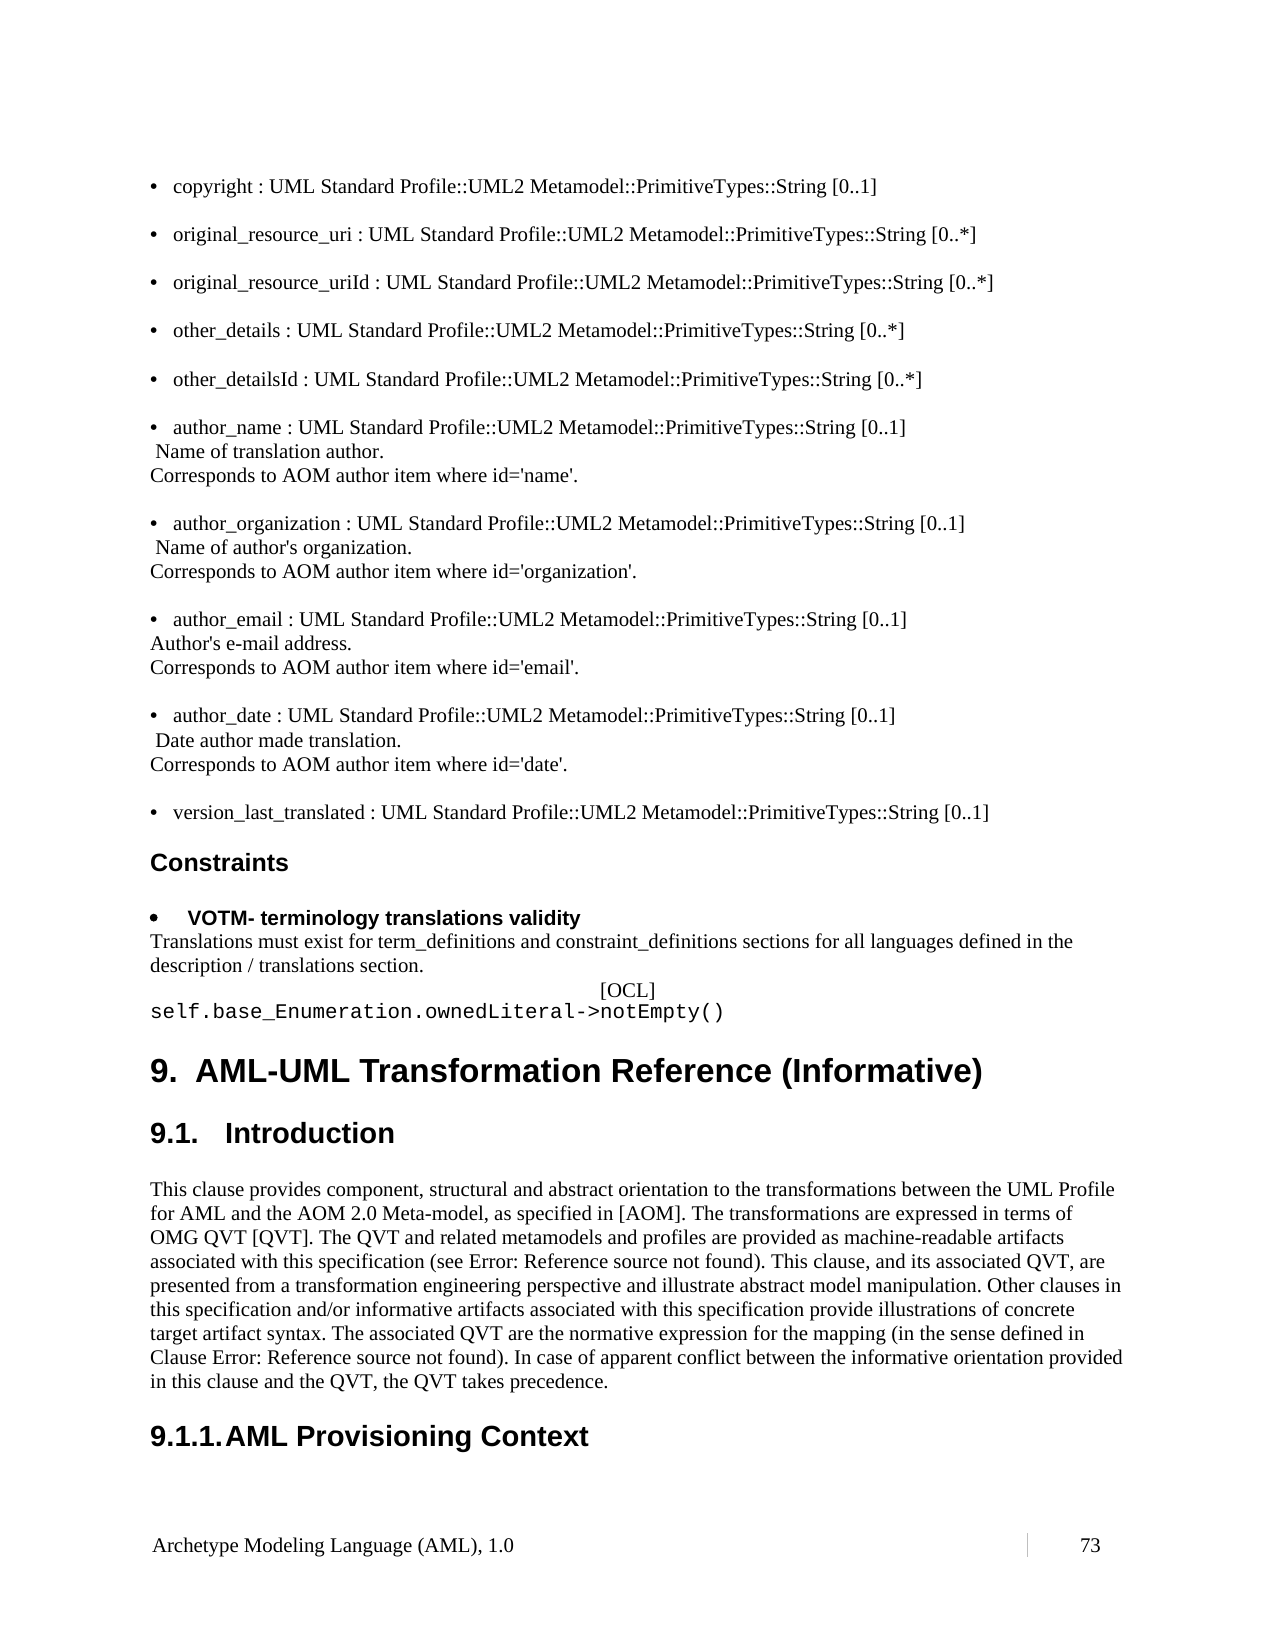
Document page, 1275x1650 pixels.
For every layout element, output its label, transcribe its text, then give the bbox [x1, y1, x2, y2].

text Translations must exist for term_definitions and constraint_definitions sections for all languages defined in the description / translations section. [150, 929, 1125, 977]
subtitle AML Provisioning Context [150, 1419, 1125, 1452]
text Corresponds to AOM author item where id='date'. [150, 752, 1125, 776]
text • other_detailsId : UML Standard Profile::UML2 Metamodel::PrimitiveTypes::String [0..*] [150, 367, 1125, 391]
subtitle AML-UML Transformation Reference (Informative) [150, 1051, 1125, 1089]
text • original_resource_uri : UML Standard Profile::UML2 Metamodel::PrimitiveTypes::String [0..*] [150, 222, 1125, 246]
text • author_name : UML Standard Profile::UML2 Metamodel::PrimitiveTypes::String [0..1] [150, 415, 1125, 439]
text • author_organization : UML Standard Profile::UML2 Metamodel::PrimitiveTypes::String [0..1] [150, 511, 1125, 535]
text Author's e-mail address. [150, 631, 1125, 655]
text self.base_Enumeration.ownedLiteral->notEmpty() [150, 1002, 1125, 1025]
text • version_last_translated : UML Standard Profile::UML2 Metamodel::PrimitiveTypes::String [0..1] [150, 800, 1125, 824]
text Date author made translation. [150, 727, 1125, 752]
text • original_resource_uriId : UML Standard Profile::UML2 Metamodel::PrimitiveTypes::String [0..*] [150, 270, 1125, 294]
text • other_details : UML Standard Profile::UML2 Metamodel::PrimitiveTypes::String [0..*] [150, 318, 1125, 342]
list VOTM- terminology translations validity [150, 905, 1125, 929]
text Name of translation author. [150, 439, 1125, 463]
text • author_date : UML Standard Profile::UML2 Metamodel::PrimitiveTypes::String [0..1] [150, 703, 1125, 727]
text [OCL] [525, 977, 1125, 1002]
text Corresponds to AOM author item where id='organization'. [150, 559, 1125, 583]
text • author_email : UML Standard Profile::UML2 Metamodel::PrimitiveTypes::String [0..1] [150, 607, 1125, 631]
text Name of author's organization. [150, 535, 1125, 559]
text • copyright : UML Standard Profile::UML2 Metamodel::PrimitiveTypes::String [0..1] [150, 174, 1125, 198]
text Corresponds to AOM author item where id='email'. [150, 655, 1125, 679]
text Constraints [150, 848, 1125, 877]
subtitle Introduction [150, 1116, 1125, 1150]
text Corresponds to AOM author item where id='name'. [150, 463, 1125, 487]
